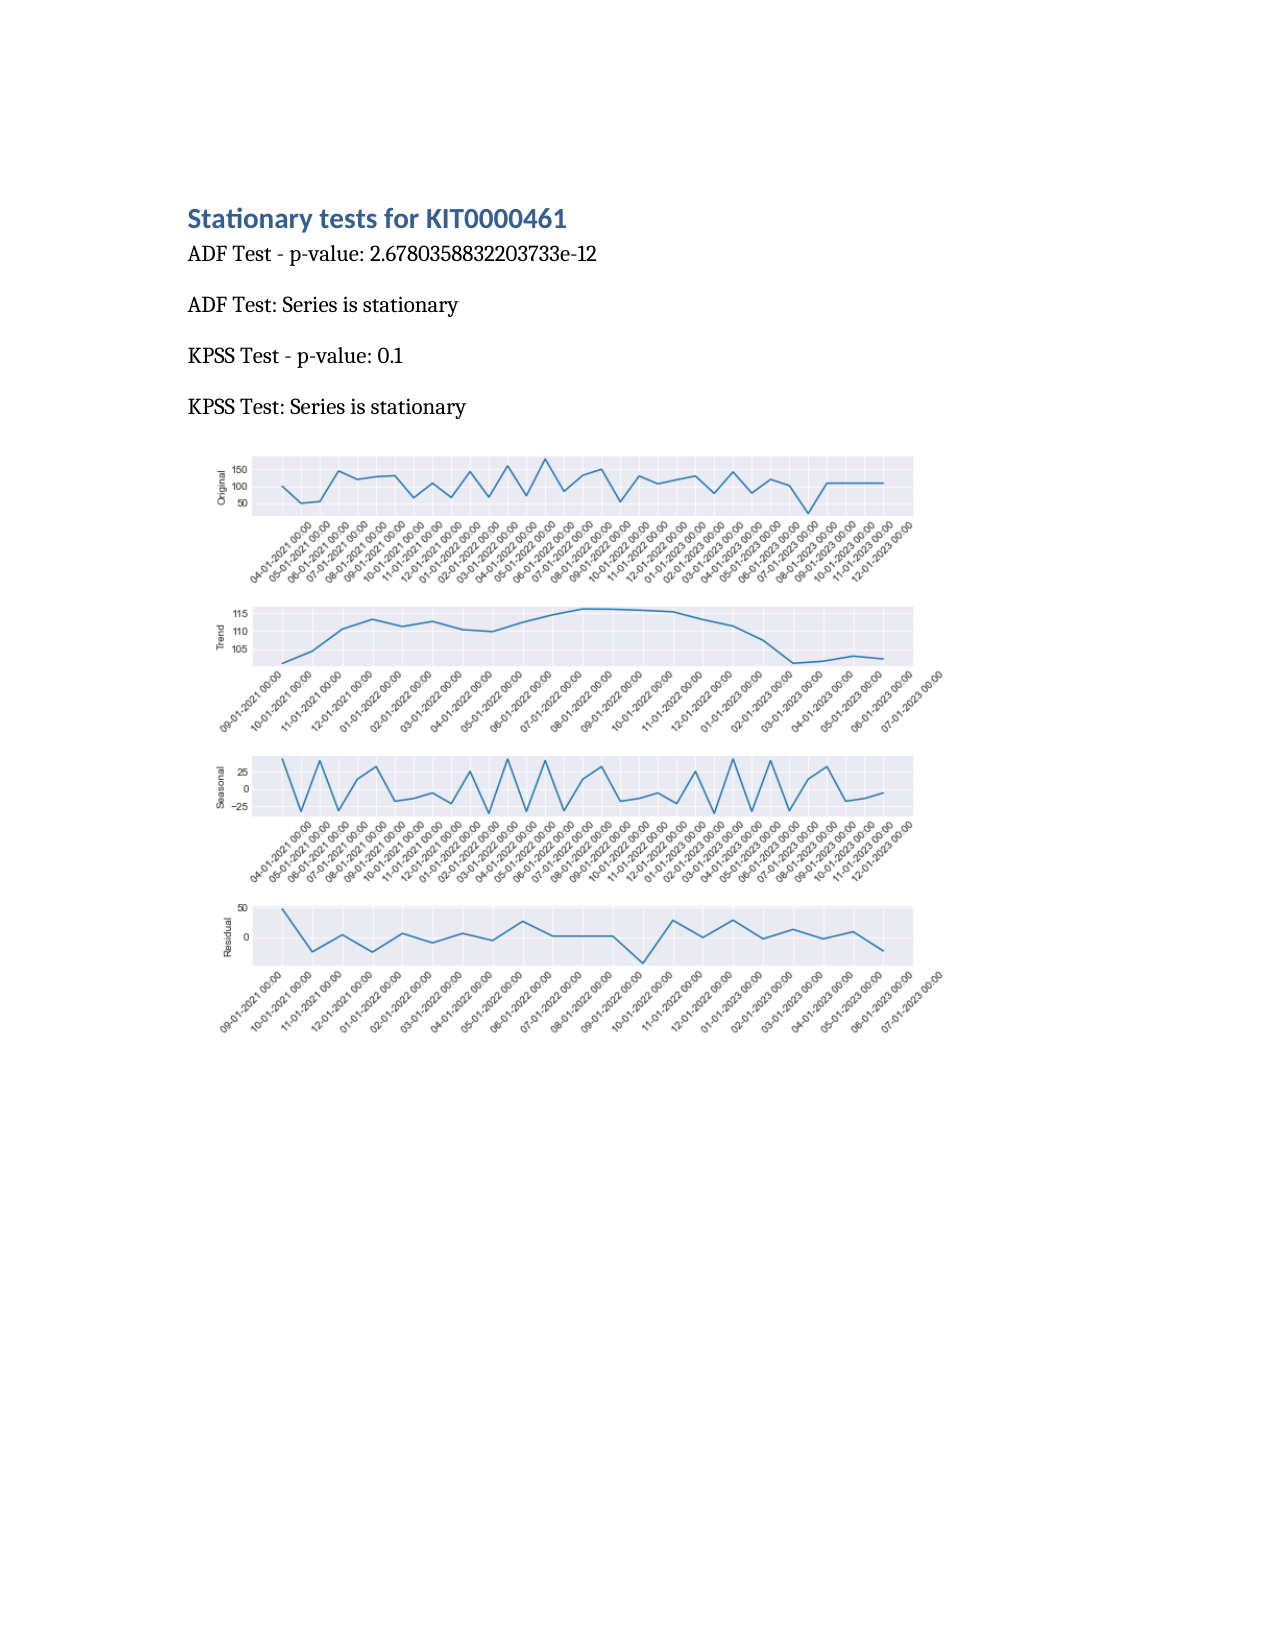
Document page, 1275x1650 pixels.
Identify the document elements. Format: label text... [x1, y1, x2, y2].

text ADF Test - p-value: 2.6780358832203733e-12 [187, 241, 1087, 267]
text KPSS Test - p-value: 0.1 [187, 343, 1087, 369]
text ADF Test: Series is stationary [187, 292, 1087, 318]
picture [206, 445, 957, 1046]
text KPSS Test: Series is stationary [187, 394, 1087, 420]
subtitle Stationary tests for KIT0000461 [187, 200, 1087, 236]
